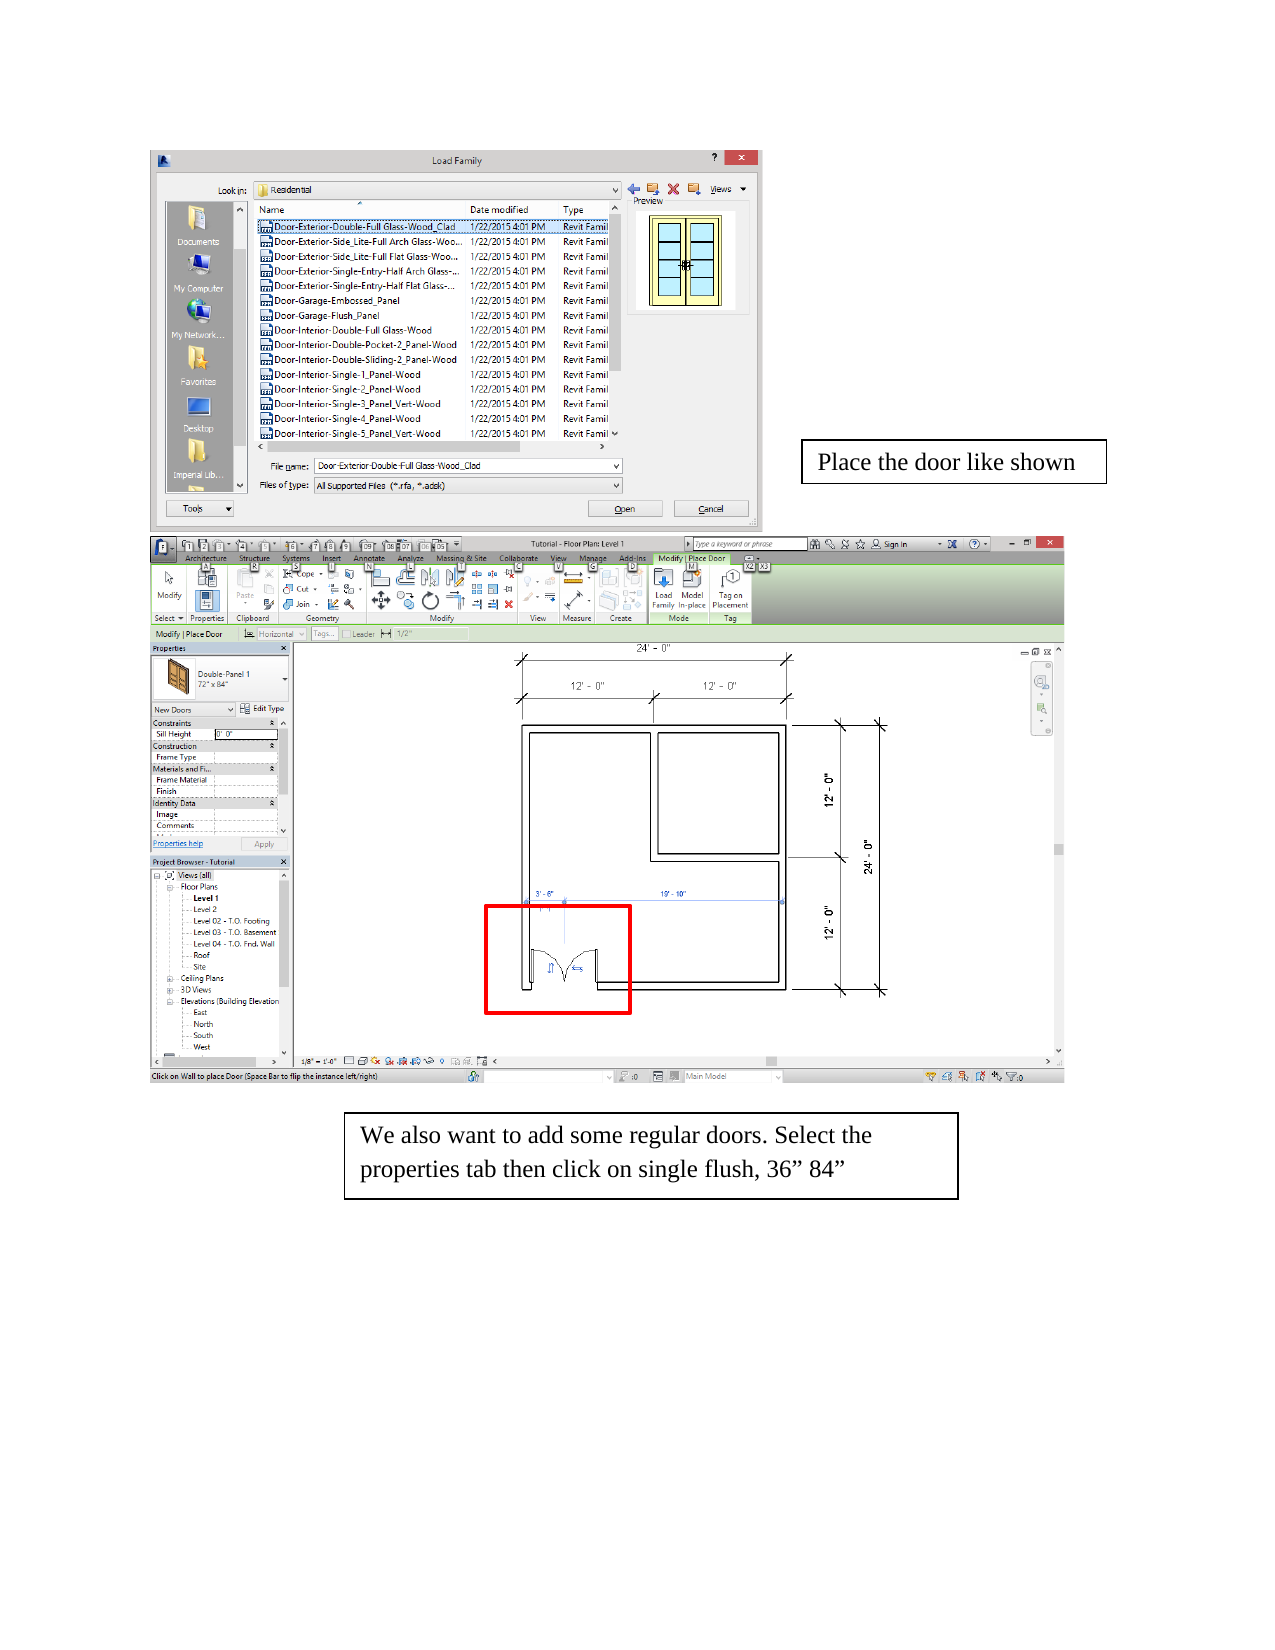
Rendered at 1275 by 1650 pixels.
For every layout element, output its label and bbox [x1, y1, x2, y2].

picture [150, 150, 763, 532]
picture [150, 536, 1065, 1083]
